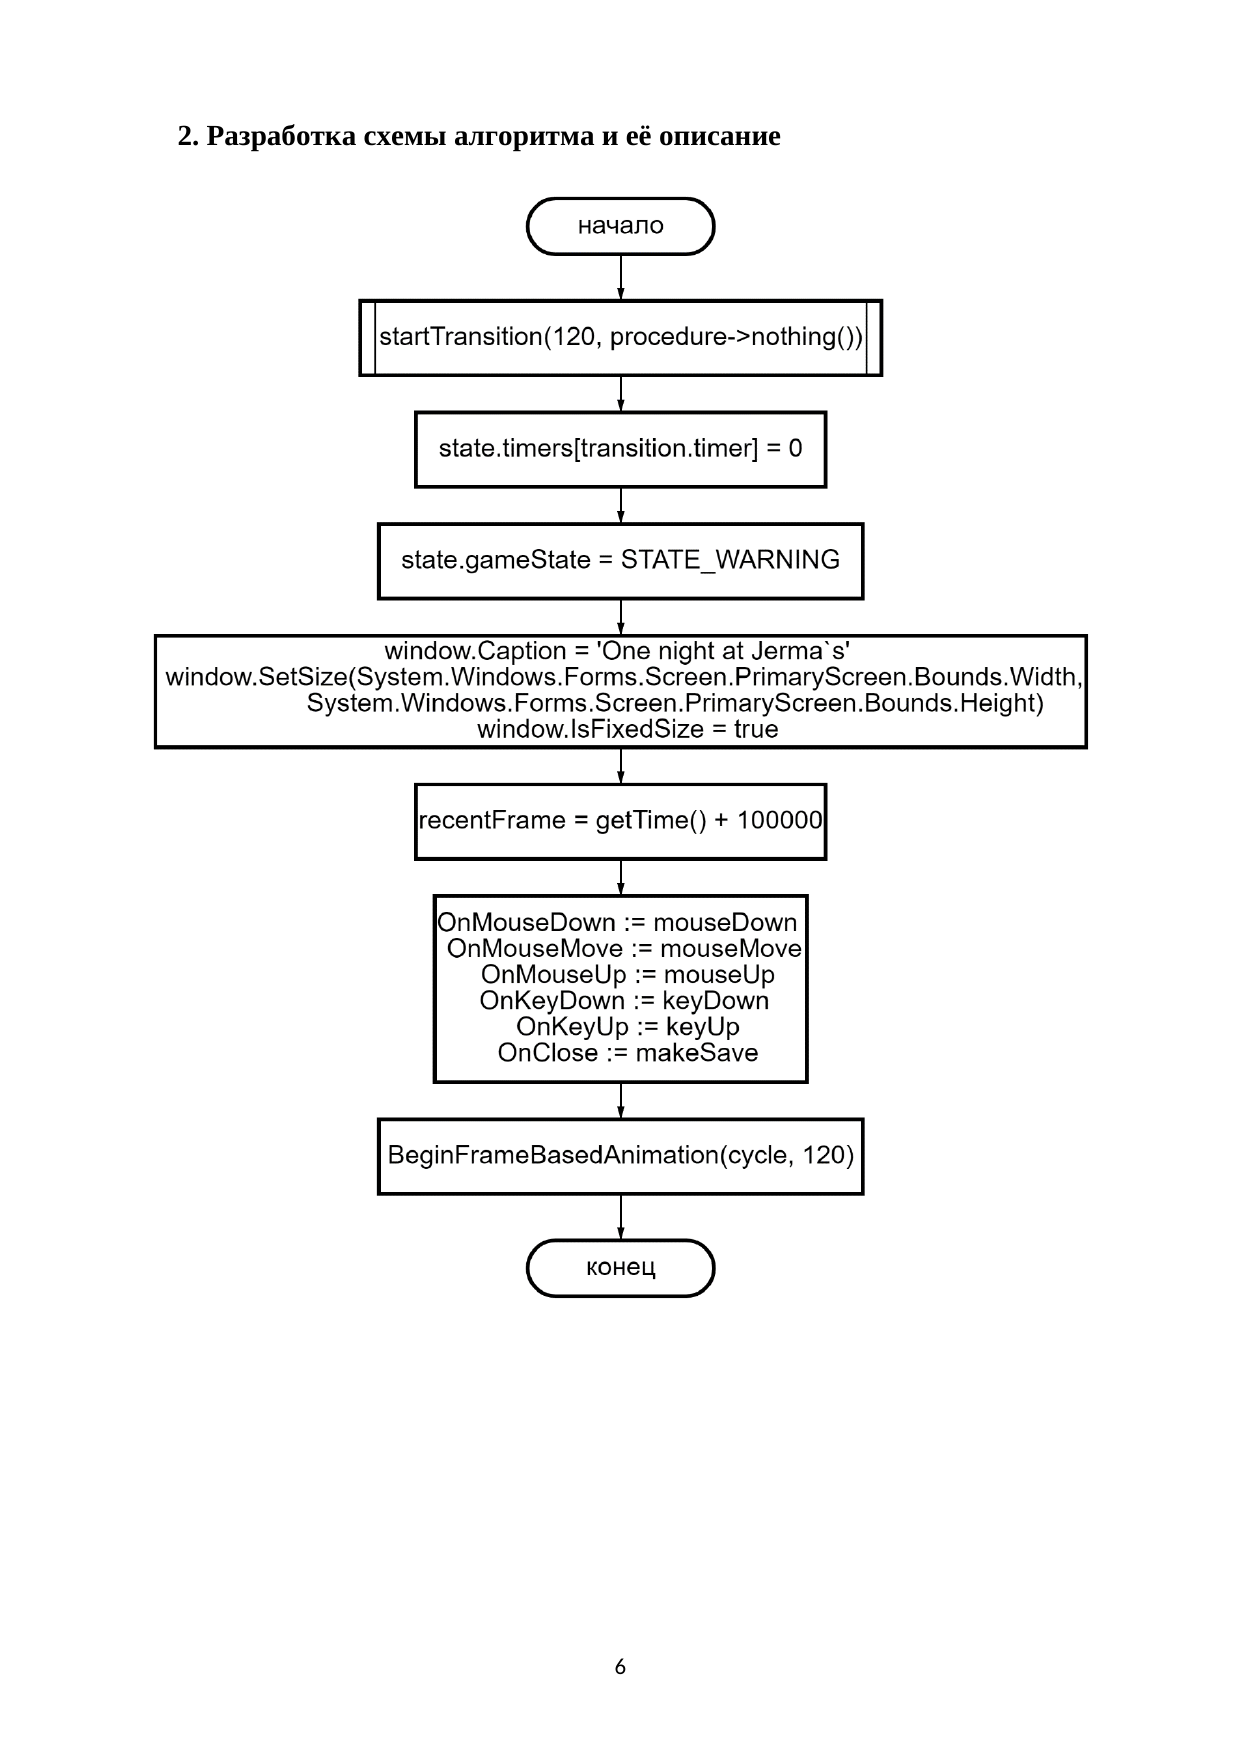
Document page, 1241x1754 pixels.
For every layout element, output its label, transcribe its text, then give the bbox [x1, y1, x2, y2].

list Разработка схемы алгоритма и её описание [118, 118, 1122, 152]
picture [118, 161, 1123, 1333]
